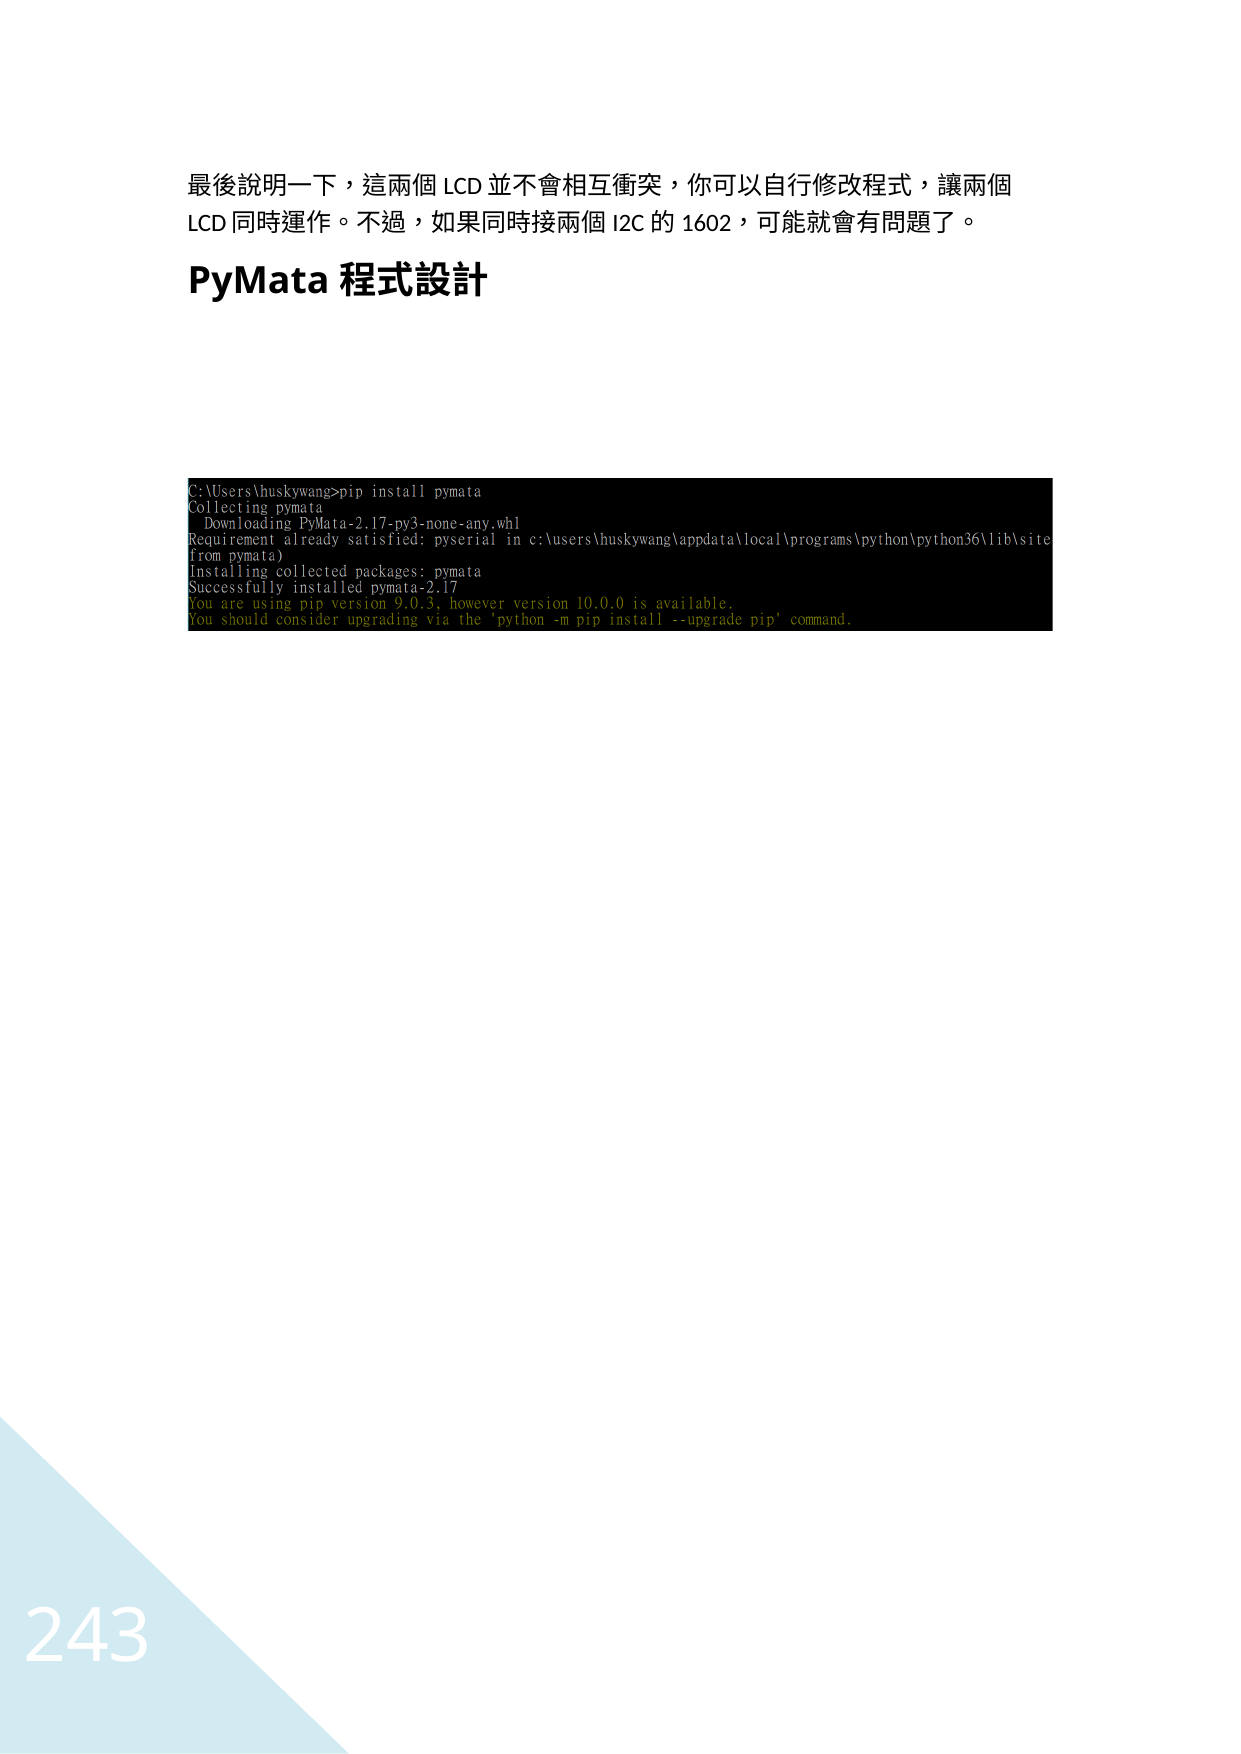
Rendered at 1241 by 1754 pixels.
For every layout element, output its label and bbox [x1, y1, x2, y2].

picture [187, 478, 1053, 631]
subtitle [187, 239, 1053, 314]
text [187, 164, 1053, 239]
